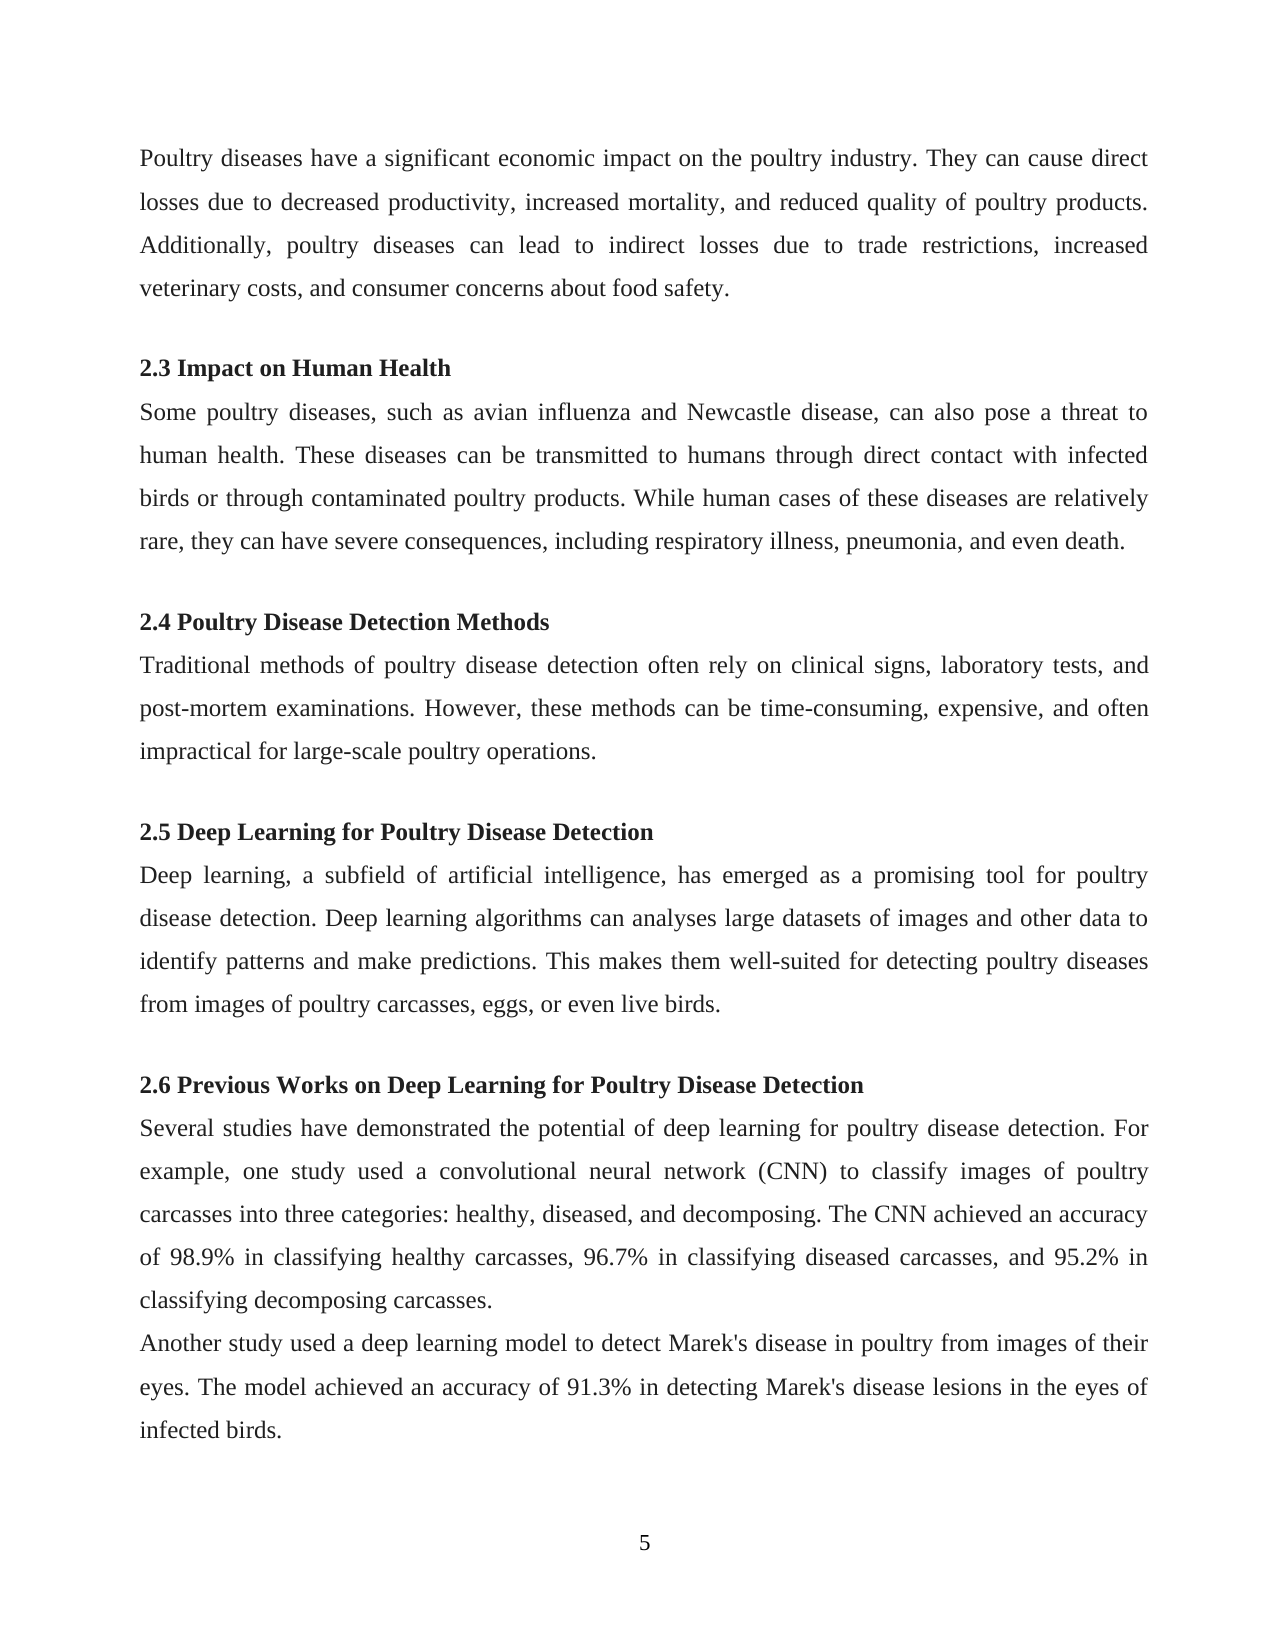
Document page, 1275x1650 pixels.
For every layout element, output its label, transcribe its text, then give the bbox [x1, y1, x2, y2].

text Poultry diseases have a significant economic impact on the poultry industry. They can cause direct losses due to decreased productivity, increased mortality, and reduced quality of poultry products. Additionally, poultry diseases can lead to indirect losses due to trade restrictions, increased veterinary costs, and consumer concerns about food safety. [139, 143, 1150, 302]
text Several studies have demonstrated the potential of deep learning for poultry disease detection. For example, one study used a convolutional neural network (CNN) to classify images of poultry carcasses into three categories: healthy, diseased, and decomposing. The CNN achieved an accuracy of 98.9% in classifying healthy carcasses, 96.7% in classifying diseased carcasses, and 95.2% in classifying decomposing carcasses. [139, 1113, 1150, 1314]
text Another study used a deep learning model to detect Marek's disease in poultry from images of their eyes. The model achieved an accuracy of 91.3% in detecting Marek's disease lesions in the eyes of infected birds. [139, 1328, 1150, 1443]
text 2.6 Previous Works on Deep Learning for Poultry Disease Detection [139, 1070, 1150, 1098]
text Deep learning, a subfield of artificial intelligence, has emerged as a promising tool for poultry disease detection. Deep learning algorithms can analyses large datasets of images and other data to identify patterns and make predictions. This makes them well-suited for detecting poultry diseases from images of poultry carcasses, eggs, or even live birds. [139, 860, 1150, 1018]
text Some poultry diseases, such as avian influenza and Newcastle disease, can also pose a threat to human health. These diseases can be transmitted to humans through direct contact with infected birds or through contaminated poultry products. While human cases of these diseases are relatively rare, they can have severe consequences, including respiratory illness, pneumonia, and even death. [139, 397, 1150, 555]
text 2.4 Poultry Disease Detection Methods [139, 607, 1150, 635]
text Traditional methods of poultry disease detection often rely on clinical signs, laboratory tests, and post-mortem examinations. However, these methods can be time-consuming, expensive, and often impractical for large-scale poultry operations. [139, 650, 1150, 765]
text 2.3 Impact on Human Health [139, 353, 1150, 382]
text 2.5 Deep Learning for Poultry Disease Detection [139, 817, 1150, 845]
